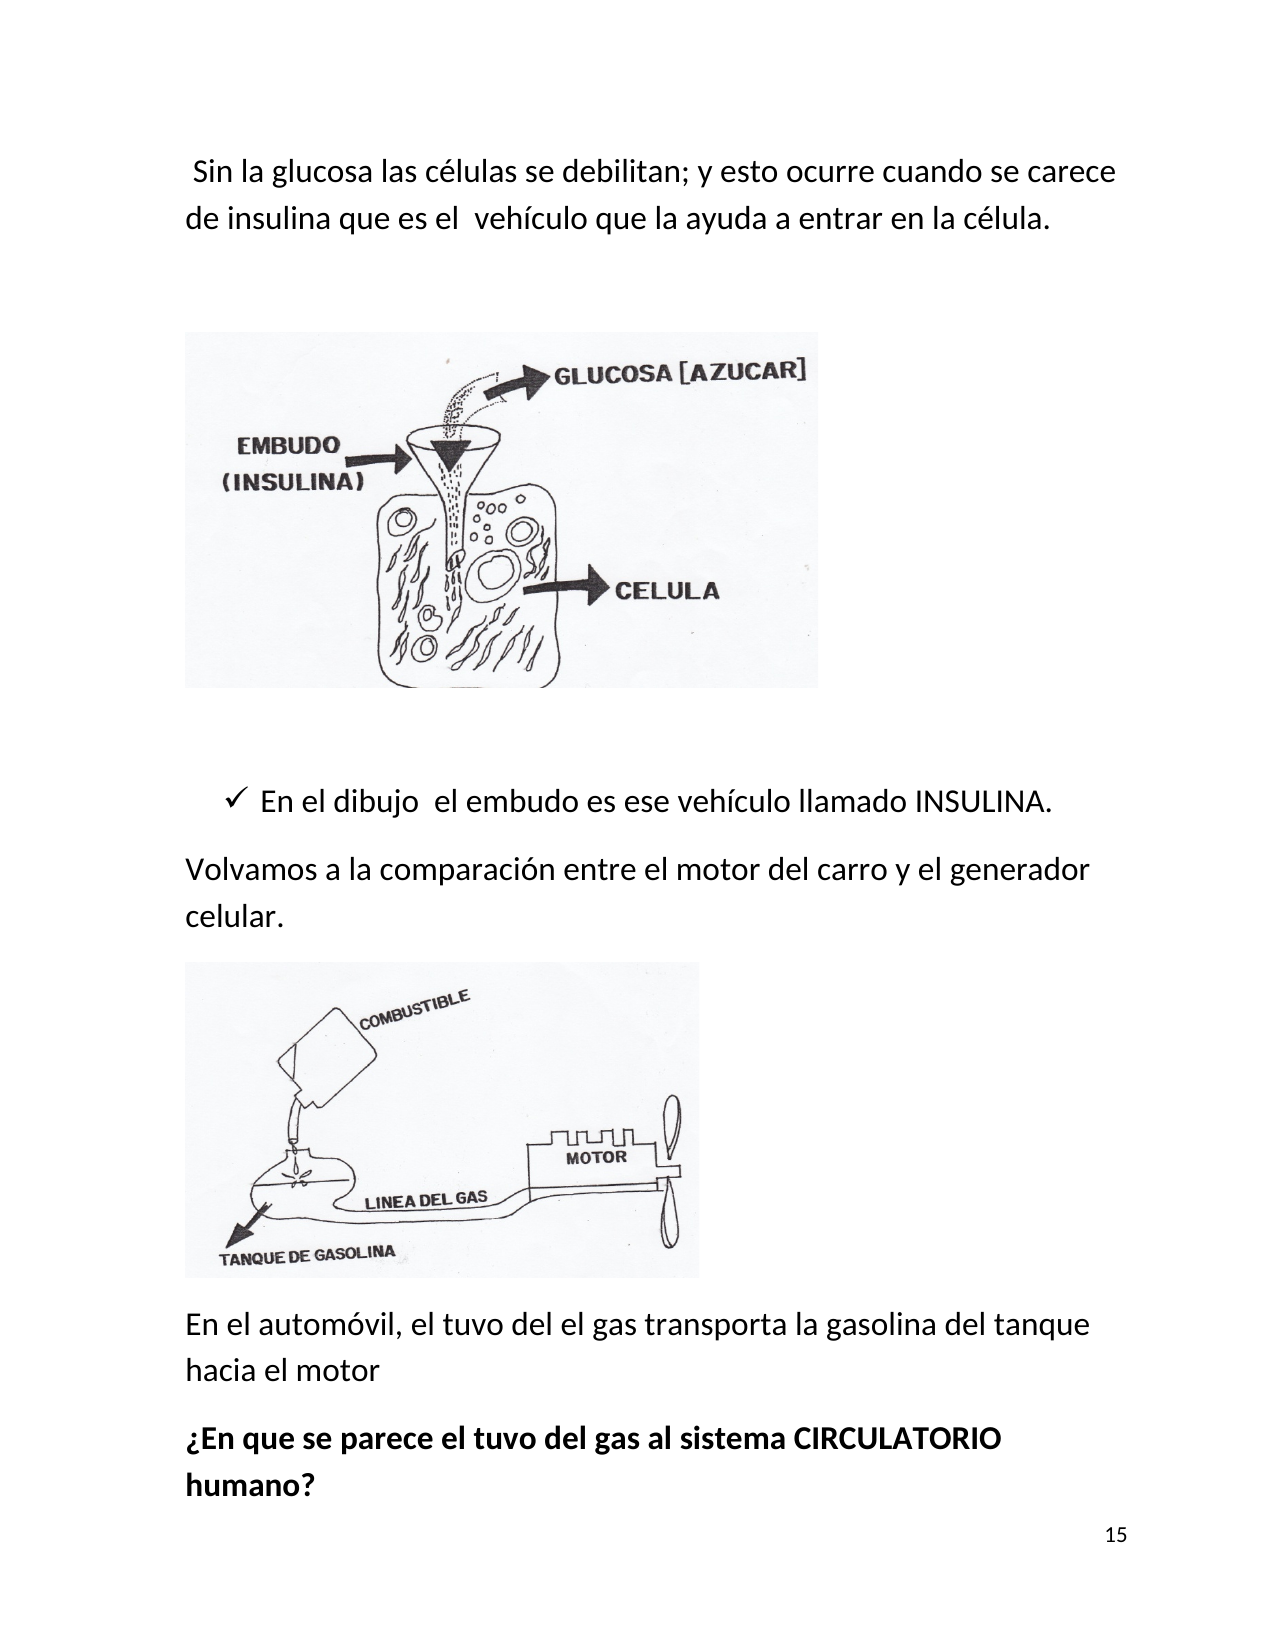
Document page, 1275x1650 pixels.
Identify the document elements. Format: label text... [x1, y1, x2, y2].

text Sin la glucosa las células se debilitan; y esto ocurre cuando se carece de insulina que es el vehículo que la ayuda a entrar en la célula. [185, 150, 1127, 237]
text En el automóvil, el tuvo del el gas transporta la gasolina del tanque hacia el motor [185, 1303, 1127, 1390]
text Volvamos a la comparación entre el motor del carro y el generador celular. [185, 848, 1127, 936]
picture [185, 332, 819, 688]
text ¿En que se parece el tuvo del gas al sistema CIRCULATORIO humano? [185, 1417, 1127, 1504]
picture [185, 962, 700, 1278]
list En el dibujo el embudo es ese vehículo llamado INSULINA. [223, 781, 1127, 821]
